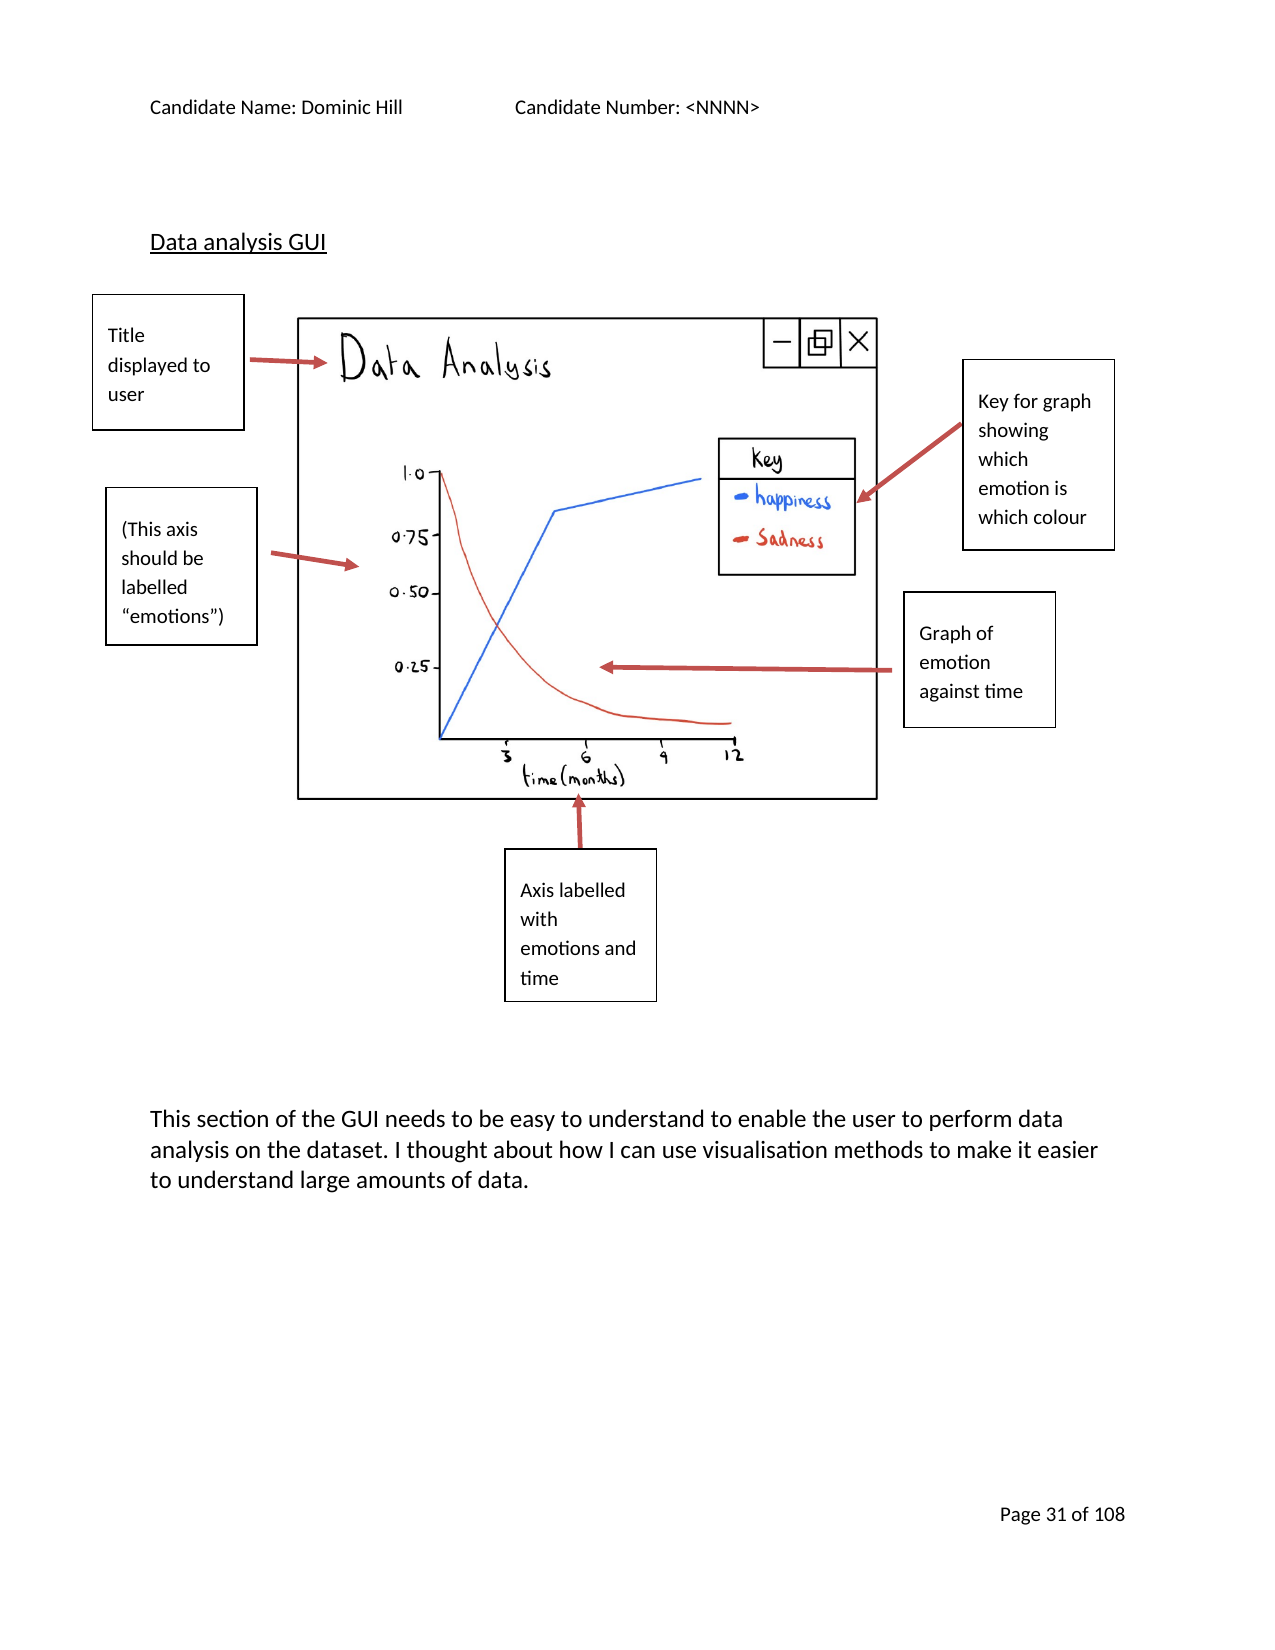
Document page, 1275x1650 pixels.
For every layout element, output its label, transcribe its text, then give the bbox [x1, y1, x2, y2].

picture [290, 308, 885, 800]
text This section of the GUI needs to be easy to understand to enable the user to perform data analysis on the dataset. I thought about how I can use visualisation methods to make it easier to understand large amounts of data. [150, 1103, 1125, 1195]
text Data analysis GUI [150, 226, 1125, 257]
